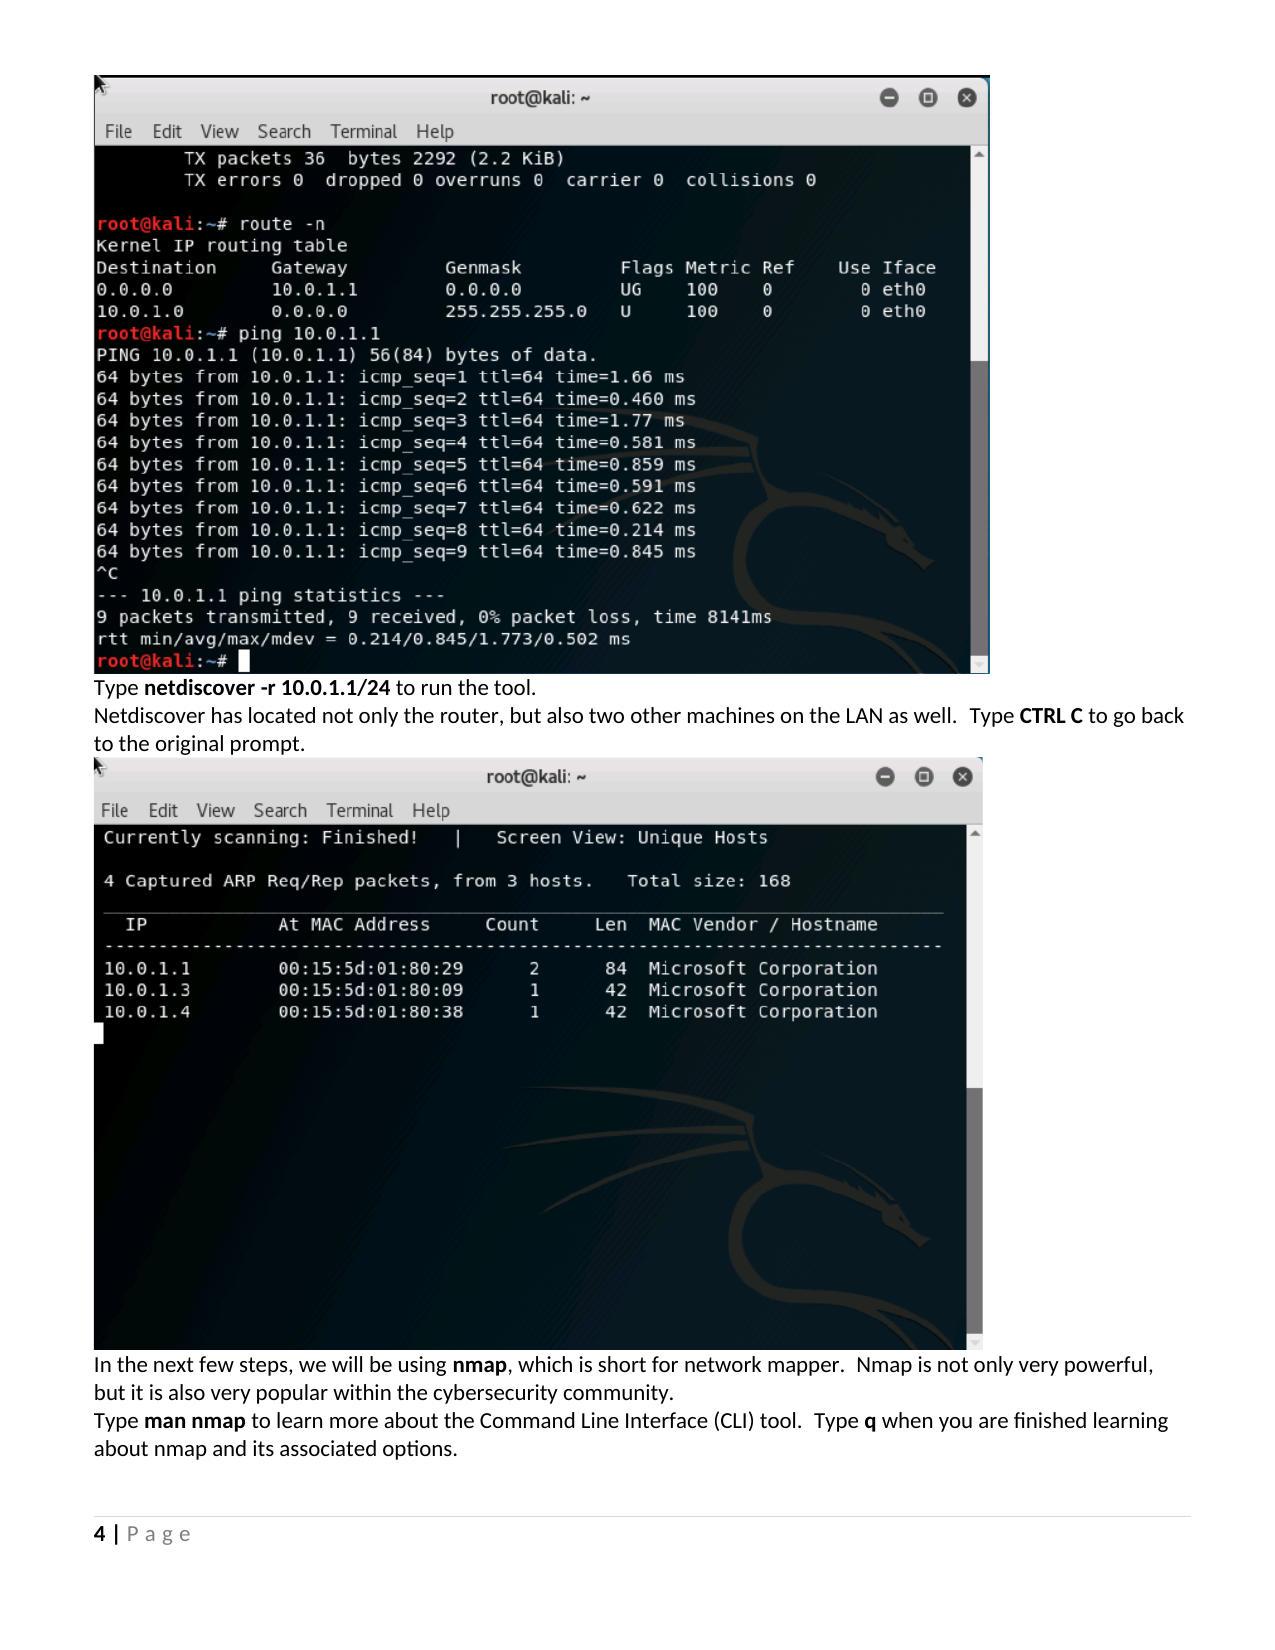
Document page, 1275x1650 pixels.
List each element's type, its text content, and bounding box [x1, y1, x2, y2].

text Type netdiscover -r 10.0.1.1/24 to run the tool. Netdiscover has located not only the router, but also two other machines on the LAN as well. Type CTRL C to go back to the original prompt. [94, 673, 1191, 757]
text In the next few steps, we will be using nmap, which is short for network mapper. Nmap is not only very powerful, but it is also very popular within the cybersecurity community. Type man nmap to learn more about the Command Line Interface (CLI) tool. Type q when you are finished learning about nmap and its associated options. [94, 1350, 1191, 1462]
